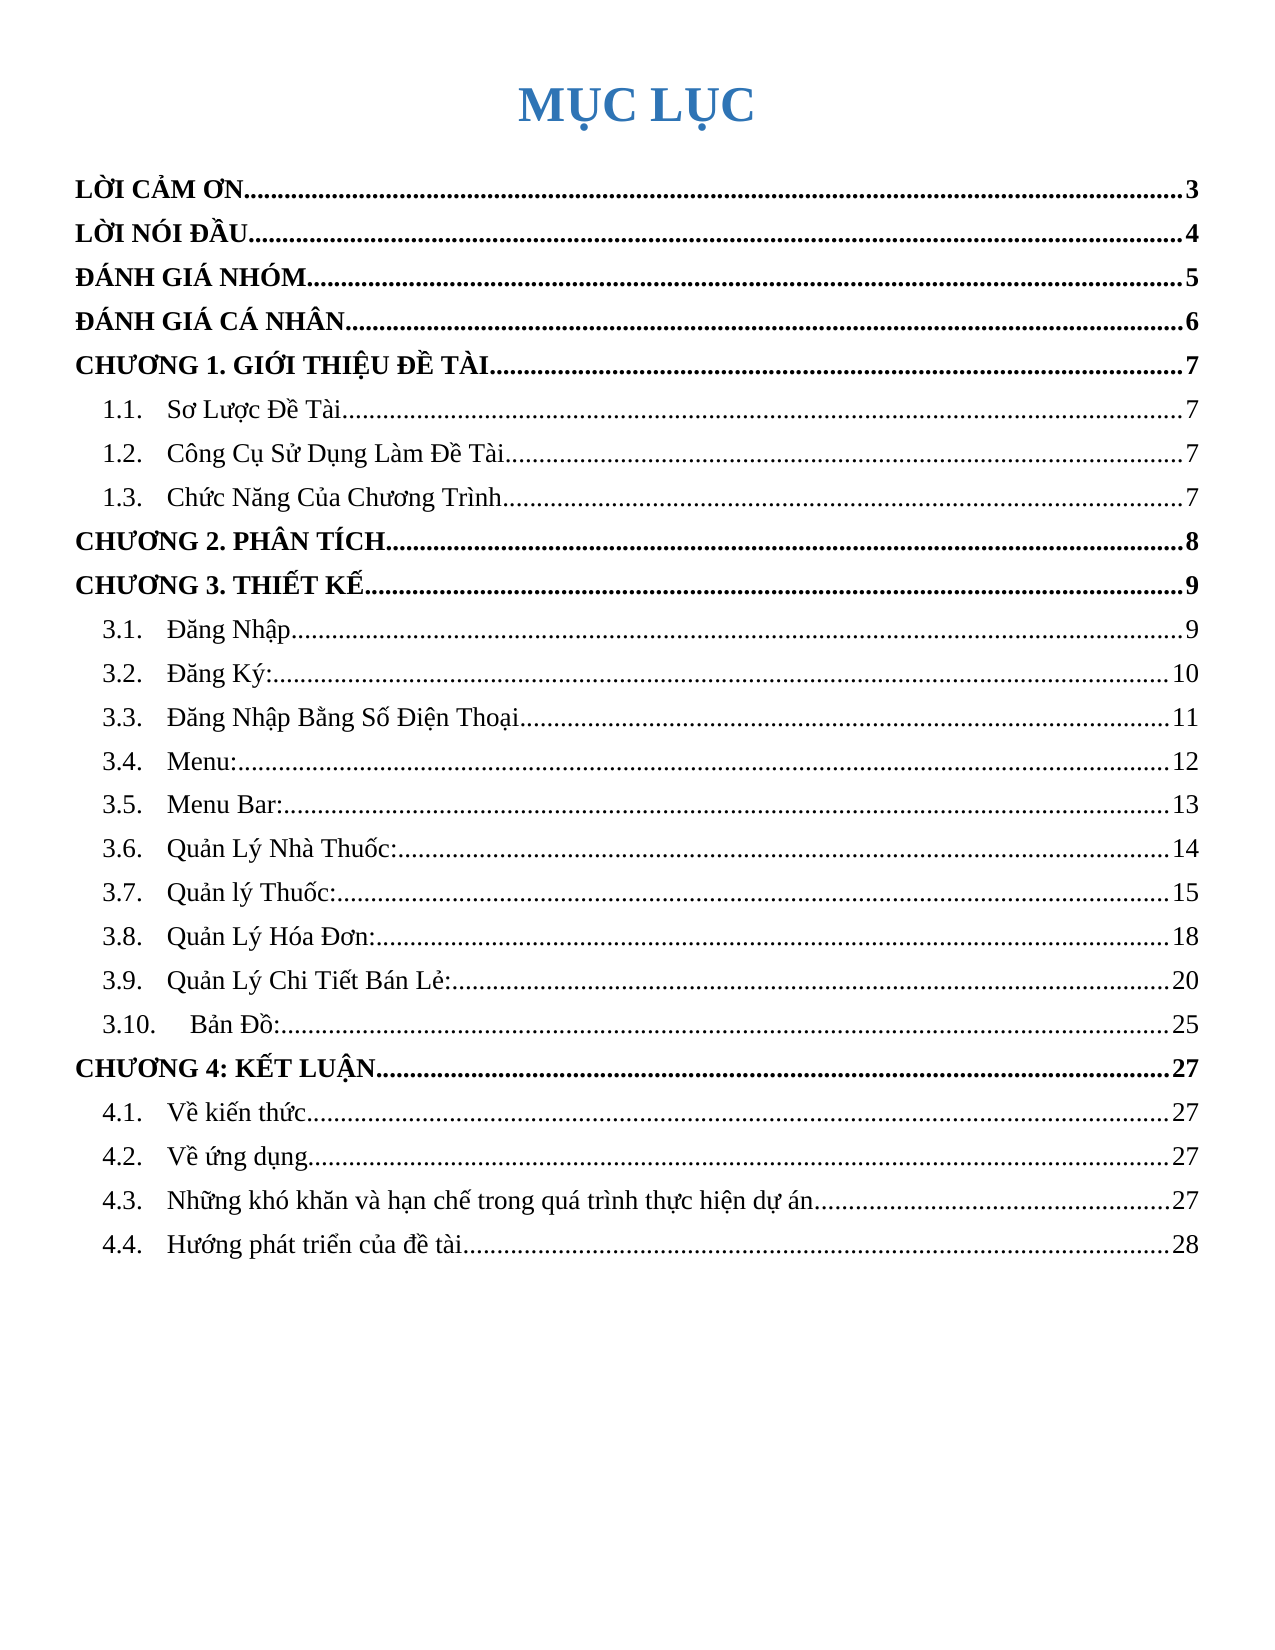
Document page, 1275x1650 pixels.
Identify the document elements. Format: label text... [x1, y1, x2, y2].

text 4.1. Về kiến thức 27 [102, 1096, 1200, 1127]
text 3.2. Đăng Ký: 10 [102, 657, 1200, 688]
text ĐÁNH GIÁ CÁ NHÂN 6 [75, 305, 1200, 336]
text 3.8. Quản Lý Hóa Đơn: 18 [102, 921, 1200, 952]
text MỤC LỤC [75, 75, 1200, 132]
text 3.10. Bản Đồ: 25 [102, 1008, 1200, 1039]
text LỜI NÓI ĐẦU 4 [75, 217, 1200, 248]
text 3.5. Menu Bar: 13 [102, 789, 1200, 820]
text 3.7. Quản lý Thuốc: 15 [102, 877, 1200, 908]
text 1.1. Sơ Lược Đề Tài 7 [102, 393, 1200, 424]
text CHƯƠNG 2. PHÂN TÍCH 8 [75, 525, 1200, 556]
text 3.1. Đăng Nhập 9 [102, 613, 1200, 644]
text CHƯƠNG 1. GIỚI THIỆU ĐỀ TÀI 7 [75, 349, 1200, 380]
text 3.4. Menu: 12 [102, 745, 1200, 776]
text 3.9. Quản Lý Chi Tiết Bán Lẻ: 20 [102, 964, 1200, 996]
text 1.3. Chức Năng Của Chương Trình 7 [102, 481, 1200, 512]
text 3.6. Quản Lý Nhà Thuốc: 14 [102, 833, 1200, 864]
text 4.3. Những khó khăn và hạn chế trong quá trình thực hiện dự án 27 [102, 1184, 1200, 1215]
text 1.2. Công Cụ Sử Dụng Làm Đề Tài 7 [102, 437, 1200, 468]
text CHƯƠNG 4: KẾT LUẬN 27 [75, 1052, 1200, 1083]
text 4.4. Hướng phát triển của đề tài 28 [102, 1228, 1200, 1259]
text 3.3. Đăng Nhập Bằng Số Điện Thoại 11 [102, 701, 1200, 732]
text ĐÁNH GIÁ NHÓM 5 [75, 261, 1200, 292]
text CHƯƠNG 3. THIẾT KẾ 9 [75, 569, 1200, 600]
text 4.2. Về ứng dụng 27 [102, 1140, 1200, 1171]
text LỜI CẢM ƠN 3 [75, 173, 1200, 204]
